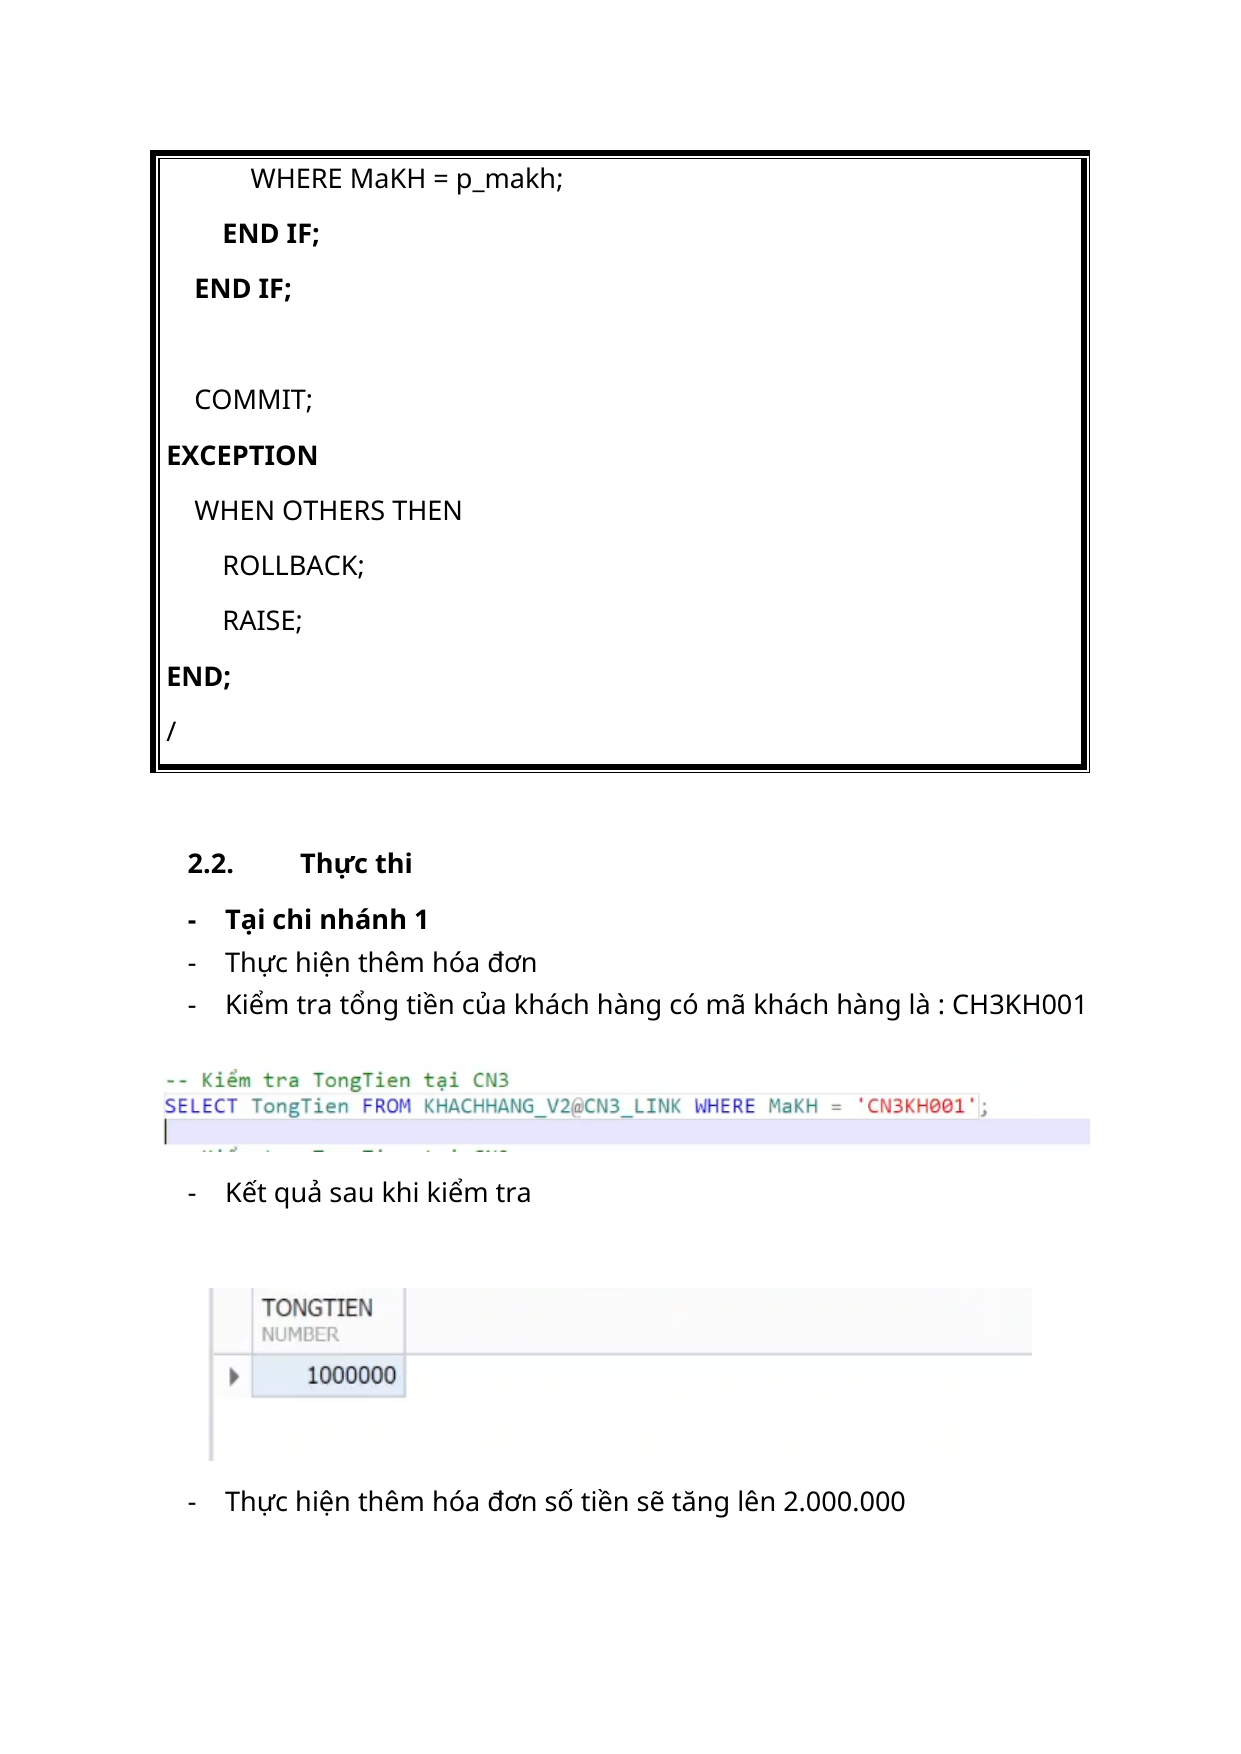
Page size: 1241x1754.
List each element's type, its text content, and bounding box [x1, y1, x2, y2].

list Kết quả sau khi kiểm tra [187, 1173, 1090, 1210]
list Thực hiện thêm hóa đơn số tiền sẽ tăng lên 2.000.000 [187, 1483, 1090, 1520]
list Kiểm tra tổng tiền của khách hàng có mã khách hàng là : CH3KH001 [187, 986, 1090, 1023]
picture [208, 1288, 1032, 1461]
list Thực hiện thêm hóa đơn [187, 943, 1090, 980]
picture [150, 1045, 1091, 1152]
list Tại chi nhánh 1 [187, 900, 1090, 937]
subtitle Thực thi [187, 845, 1090, 882]
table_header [160, 159, 1081, 764]
